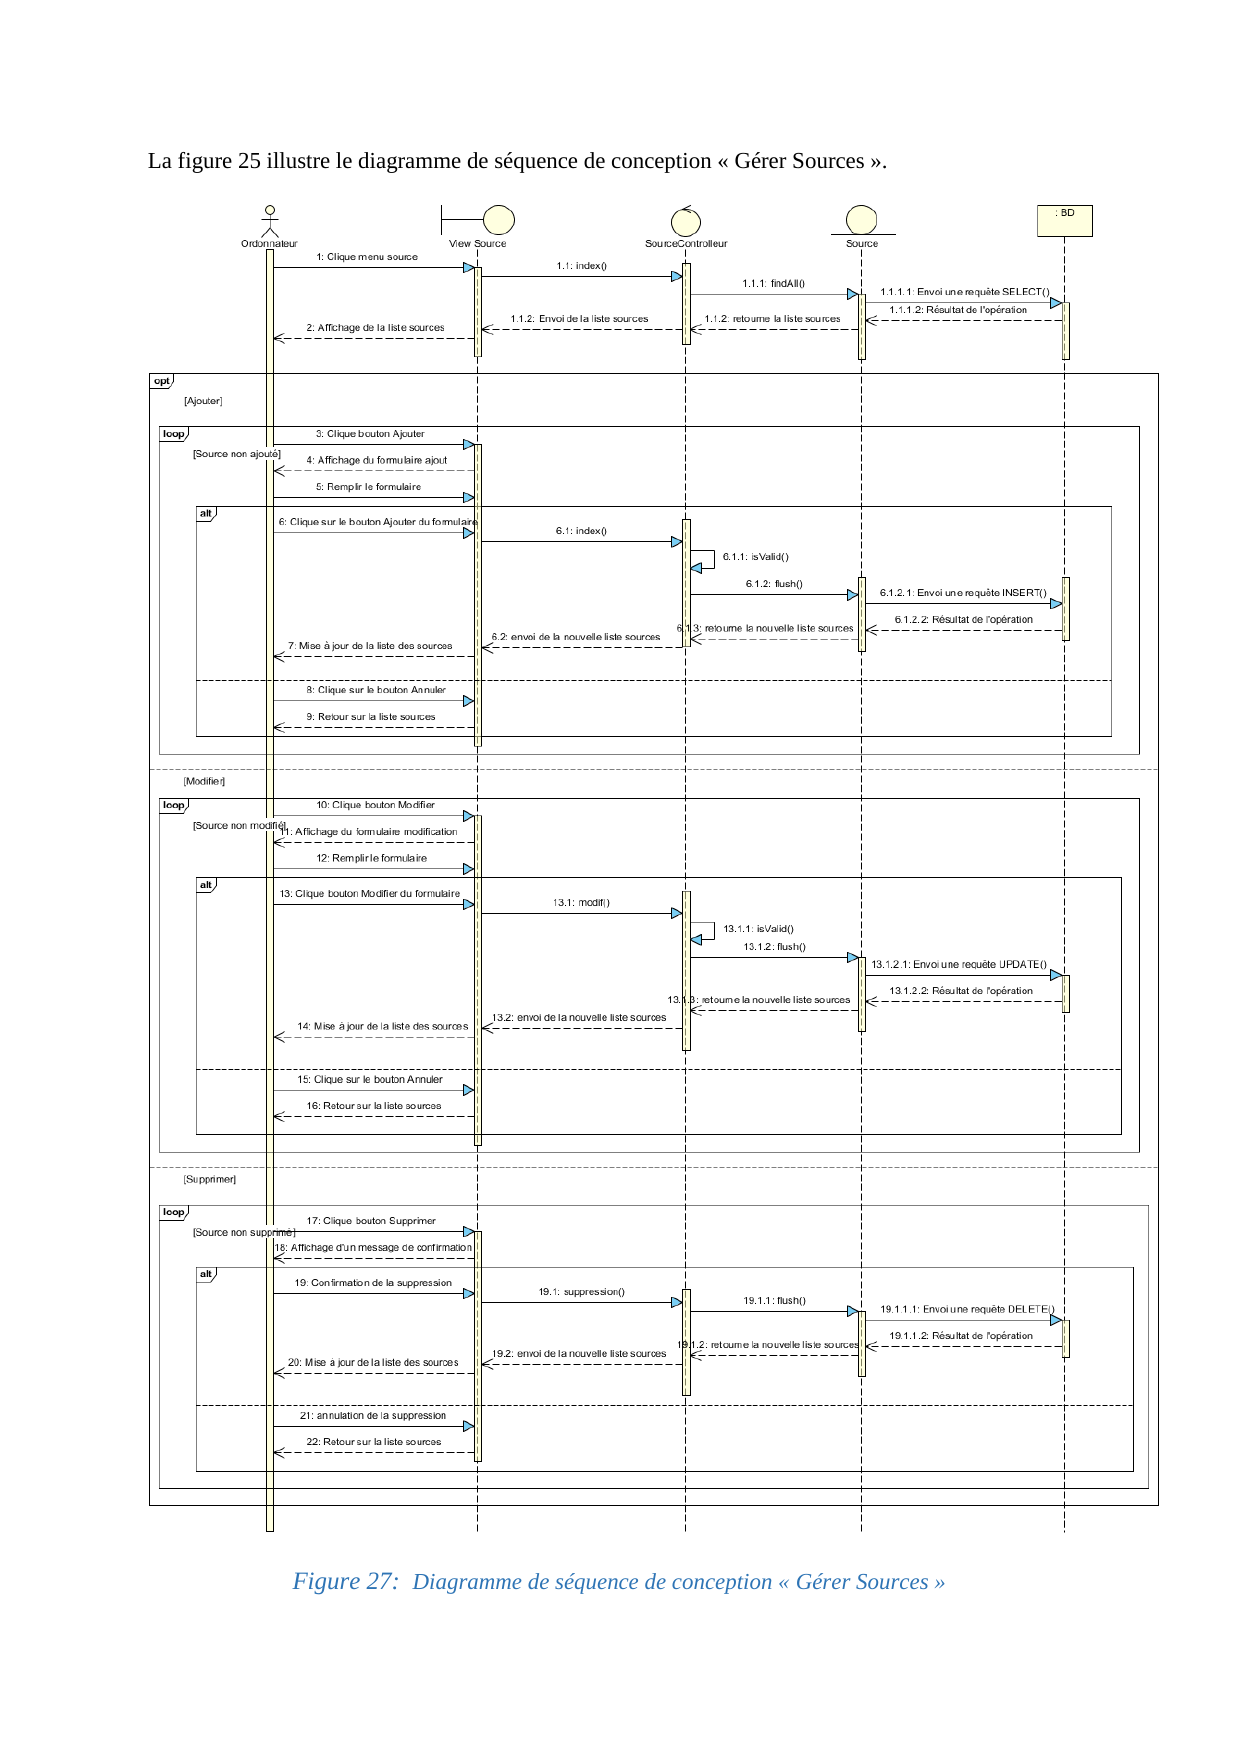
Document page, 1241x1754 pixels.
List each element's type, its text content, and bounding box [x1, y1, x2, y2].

text Diagramme de séquence de conception « Gérer Sources » [148, 1566, 1093, 1595]
picture [147, 203, 1160, 1535]
text La figure 25 illustre le diagramme de séquence de conception « Gérer Sources ». [148, 148, 1093, 174]
